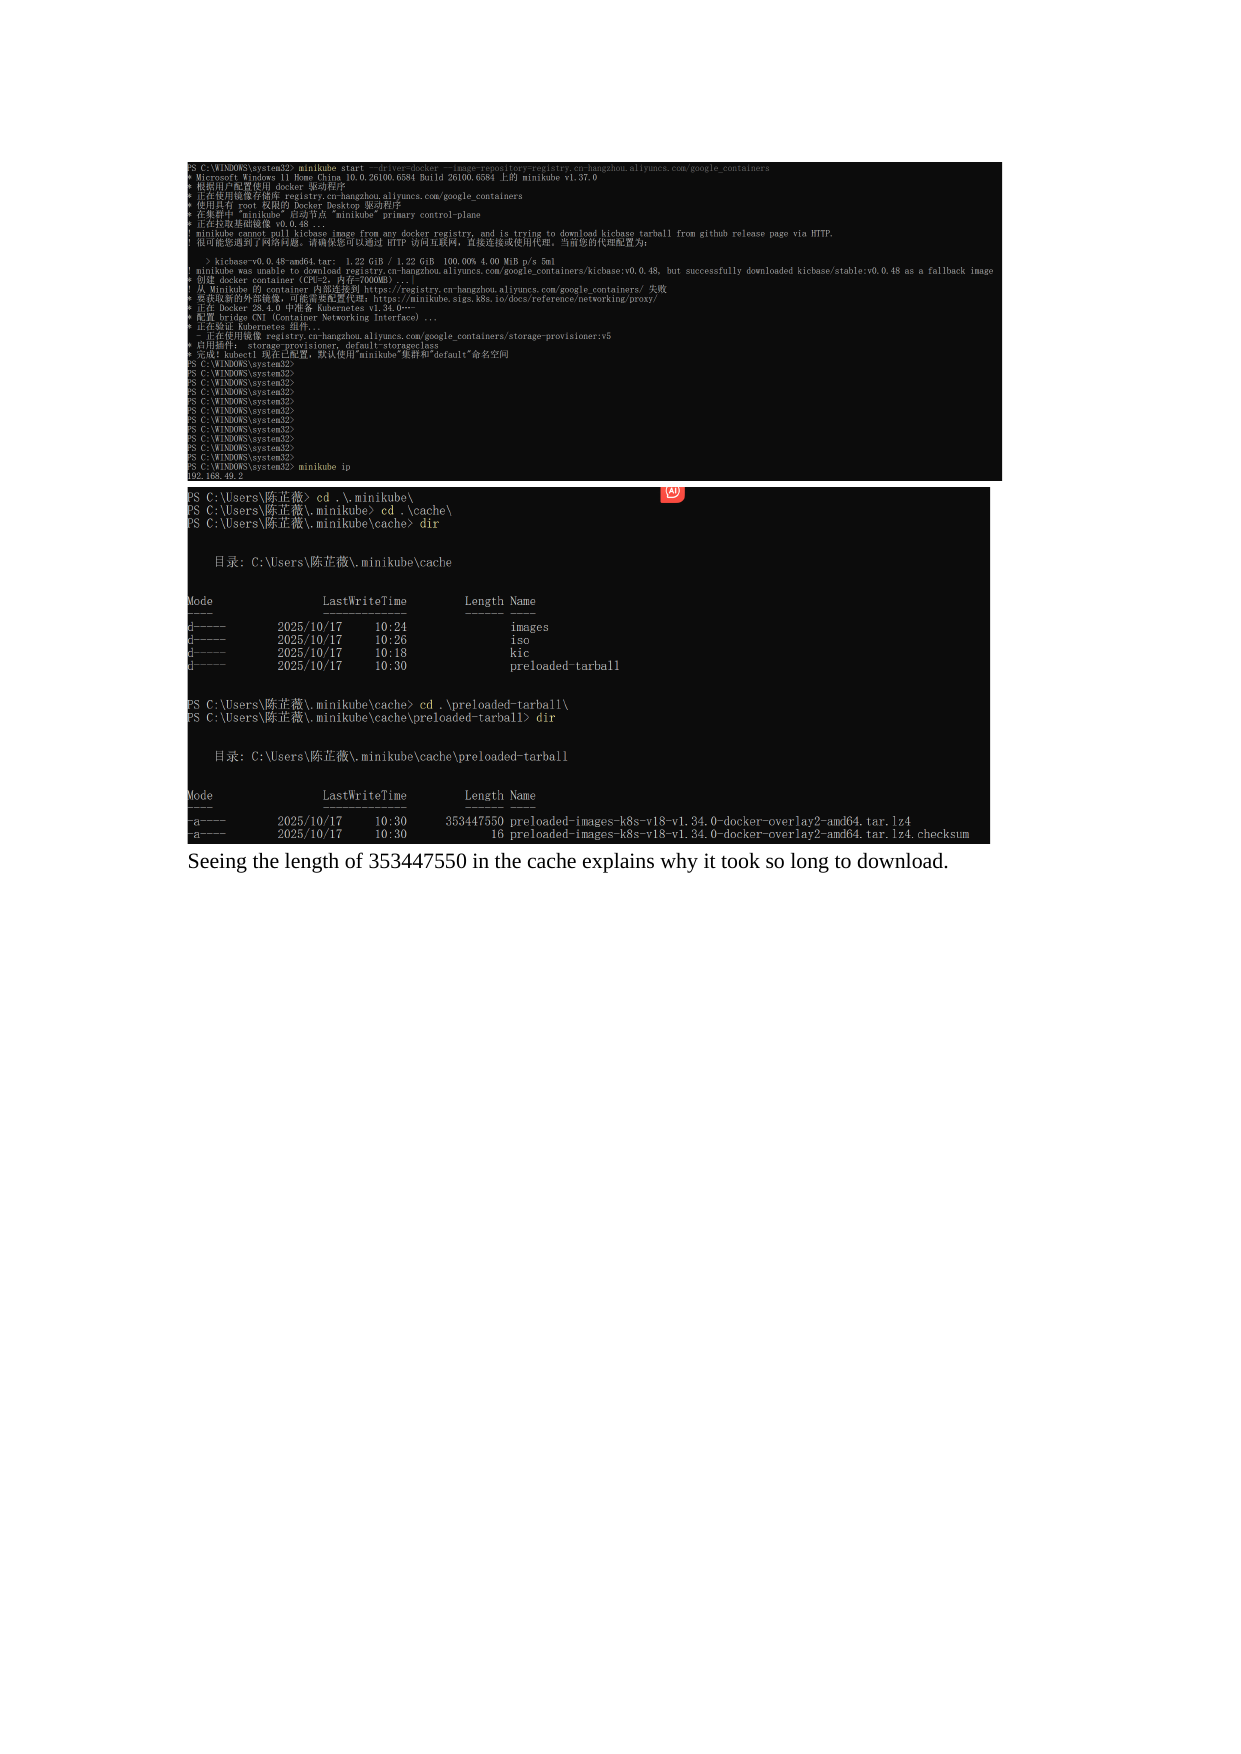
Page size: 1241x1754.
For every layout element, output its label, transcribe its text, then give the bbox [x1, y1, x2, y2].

picture [187, 487, 991, 844]
picture [187, 162, 1003, 481]
text Seeing the length of 353447550 in the cache explains why it took so long to download. [187, 844, 1053, 877]
